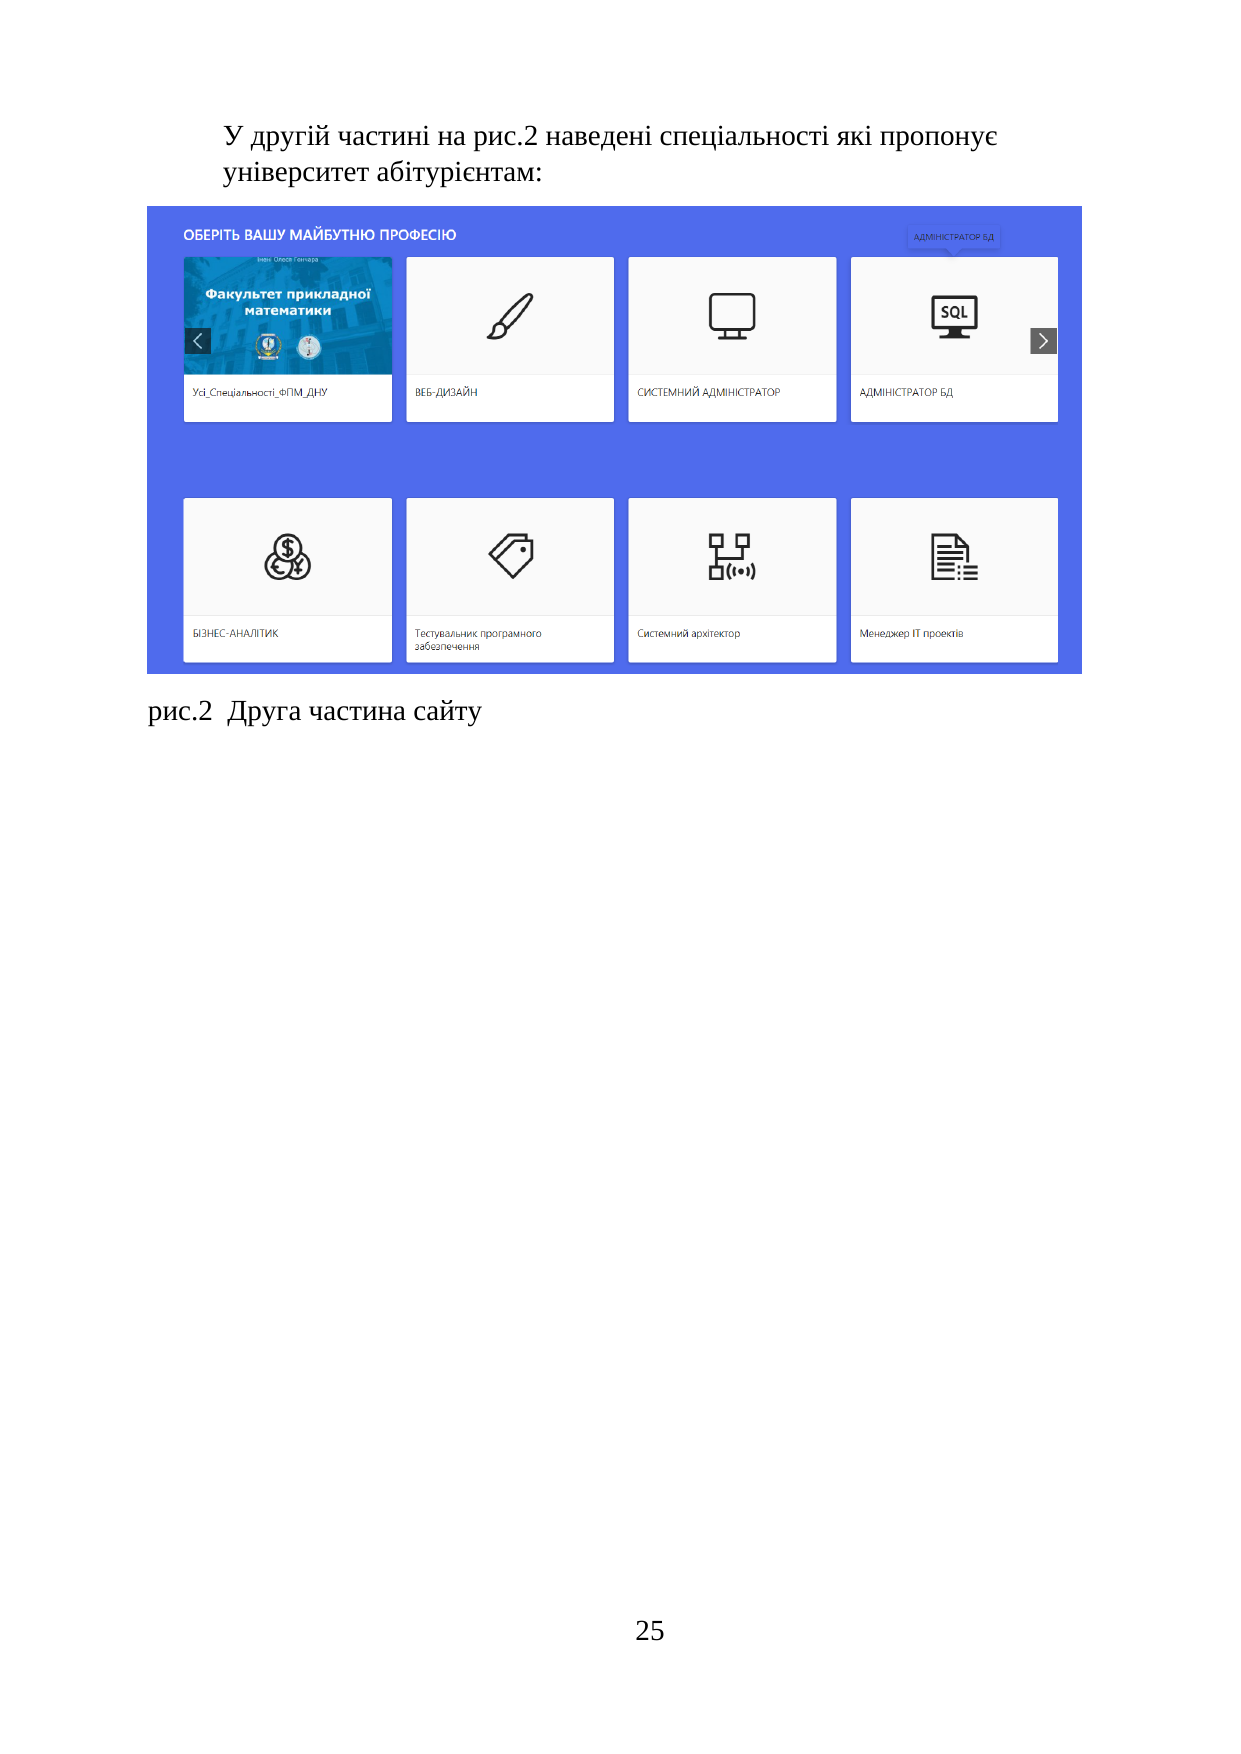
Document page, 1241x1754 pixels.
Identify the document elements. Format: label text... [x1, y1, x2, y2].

picture [147, 206, 1082, 674]
text У другій частині на рис.2 наведені спеціальності які пропонує університет абітурієнтам: [223, 118, 1152, 188]
text рис.2 Друга частина сайту [148, 693, 1152, 726]
